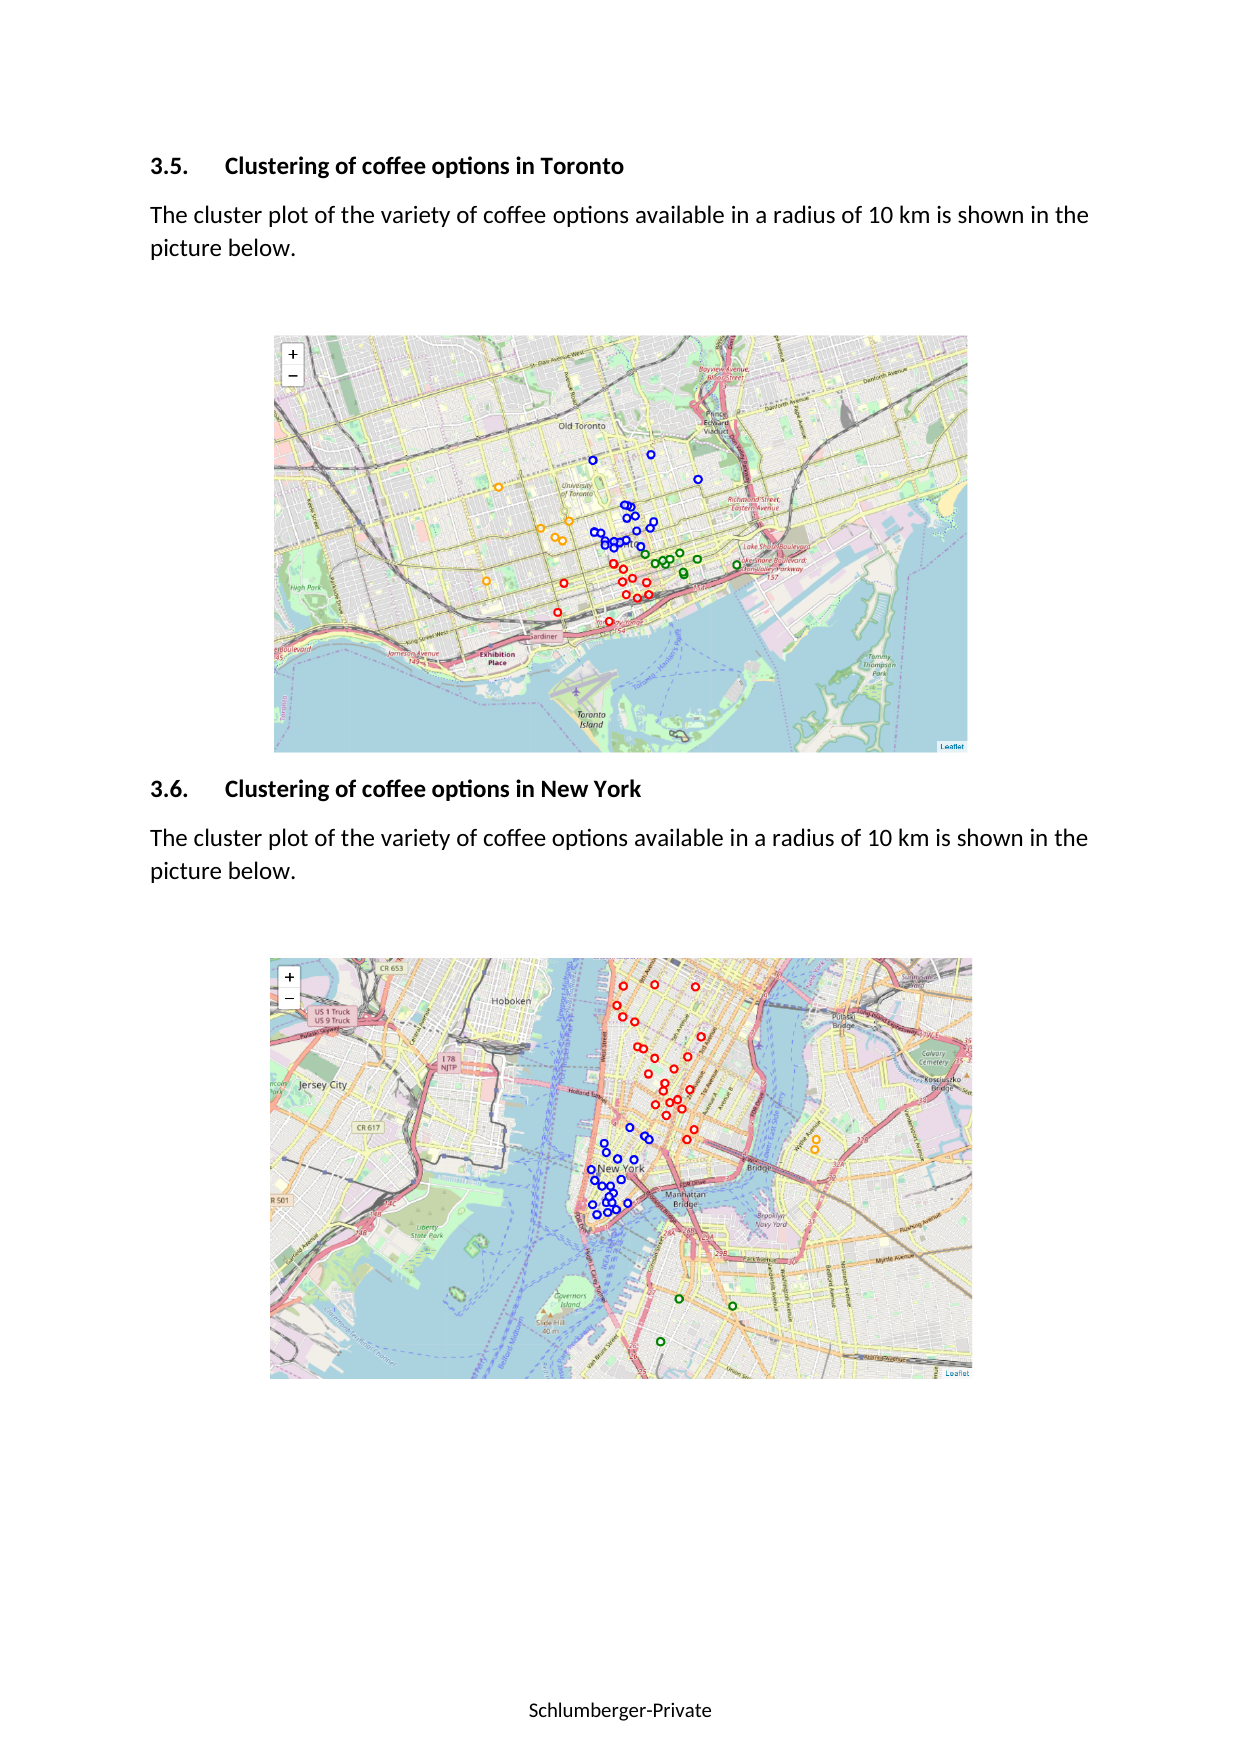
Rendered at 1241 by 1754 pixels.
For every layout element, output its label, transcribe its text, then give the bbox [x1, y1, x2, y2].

picture [270, 331, 970, 755]
text The cluster plot of the variety of coffee options available in a radius of 10 km is shown in the picture below. [150, 823, 1090, 886]
text The cluster plot of the variety of coffee options available in a radius of 10 km is shown in the picture below. [150, 199, 1090, 263]
list Clustering of coffee options in New York [150, 773, 1090, 803]
picture [266, 954, 974, 1381]
list Clustering of coffee options in Toronto [150, 150, 1090, 181]
